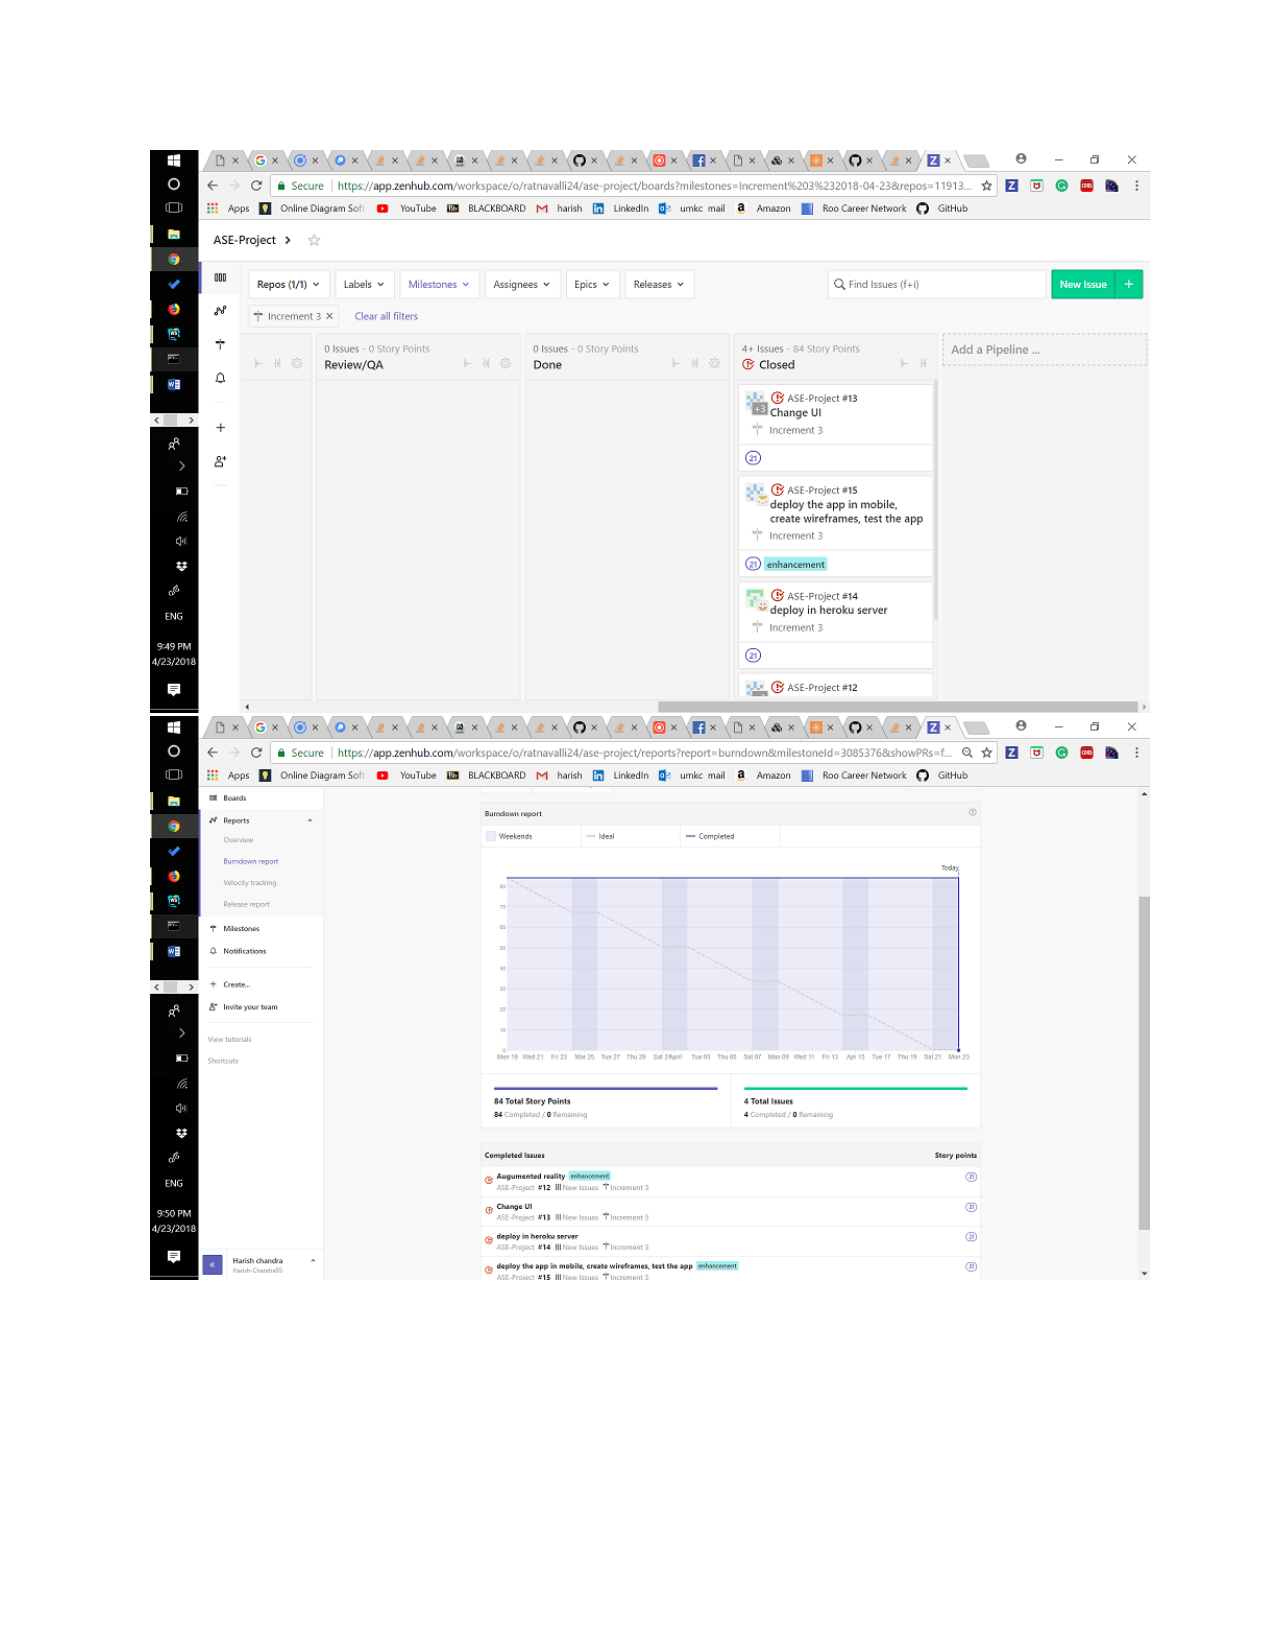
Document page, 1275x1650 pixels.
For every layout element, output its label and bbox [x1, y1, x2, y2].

picture [150, 716, 1150, 1280]
picture [150, 150, 1150, 713]
